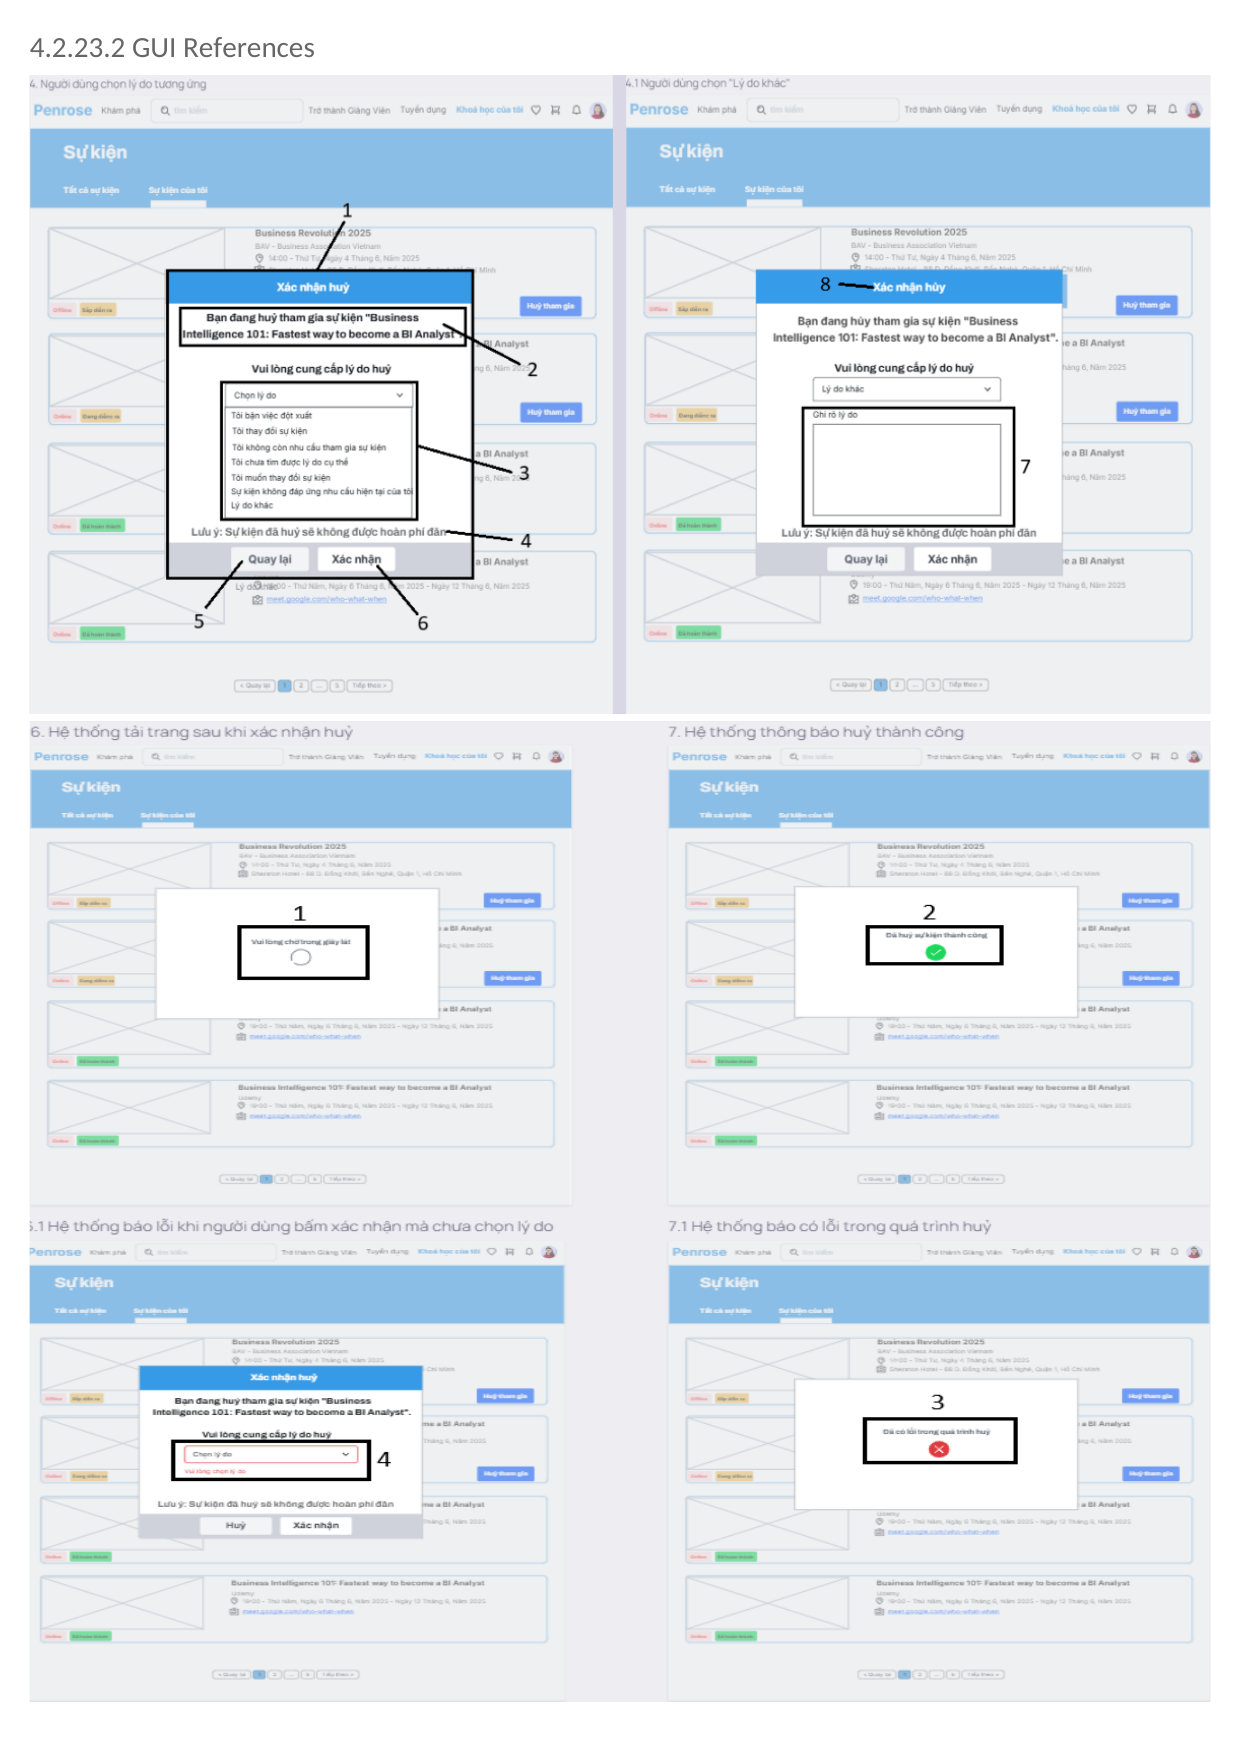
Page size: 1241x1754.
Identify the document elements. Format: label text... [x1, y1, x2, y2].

picture [29, 75, 1211, 714]
subtitle 4.2.23.2 GUI References [29, 29, 1211, 65]
picture [29, 721, 1211, 1702]
